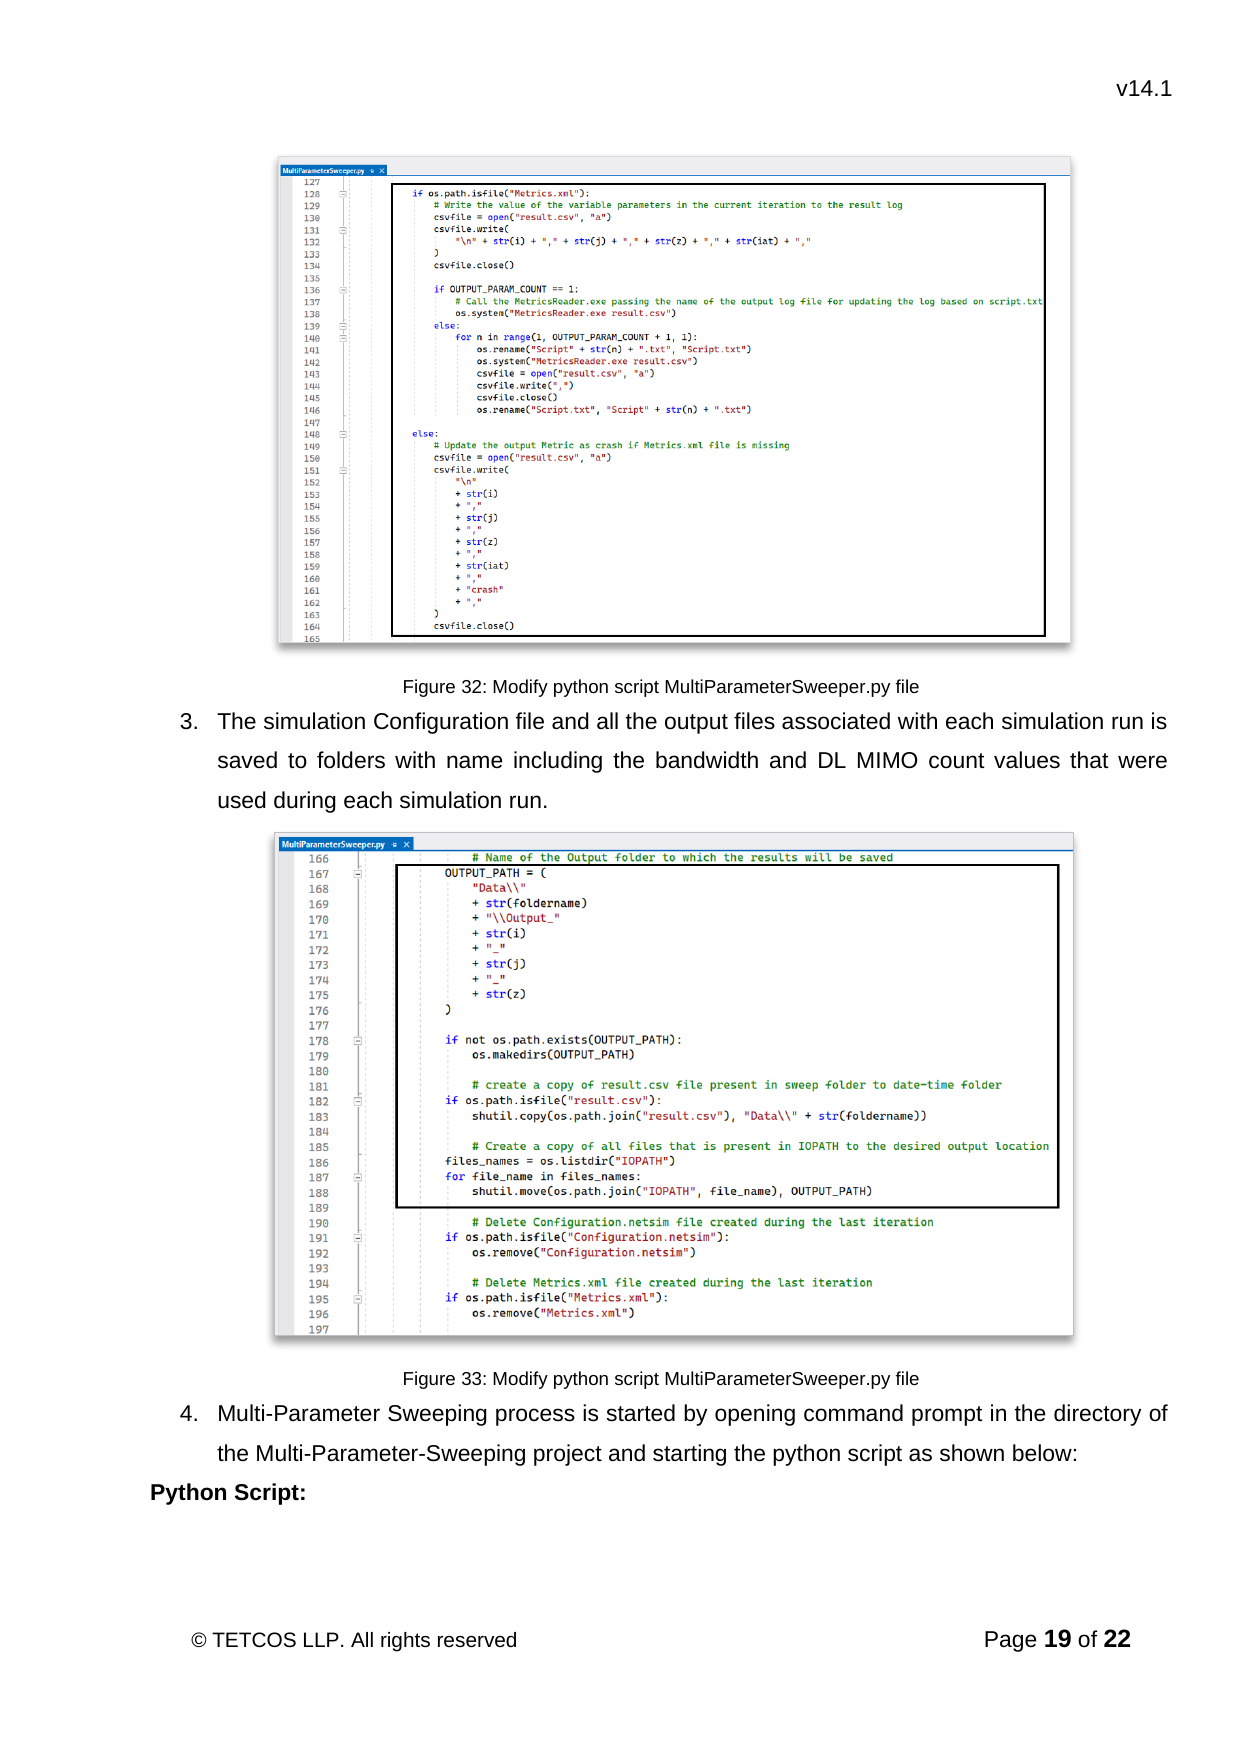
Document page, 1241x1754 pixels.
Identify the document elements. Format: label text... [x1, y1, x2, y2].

picture [279, 157, 1070, 642]
text Figure 33: Modify python script MultiParameterSweeper.py file [150, 1368, 1172, 1389]
picture [275, 833, 1073, 1335]
text Python Script: [150, 1479, 1169, 1505]
list The simulation Configuration file and all the output files associated with each simulation run is saved to folders with name including the bandwidth and DL MIMO count values that were used during each simulation run. [179, 708, 1169, 813]
text Figure 32: Modify python script MultiParameterSweeper.py file [150, 676, 1172, 697]
list Multi-Parameter Sweeping process is started by opening command prompt in the directory of the Multi-Parameter-Sweeping project and starting the python script as shown below: [179, 1400, 1169, 1466]
